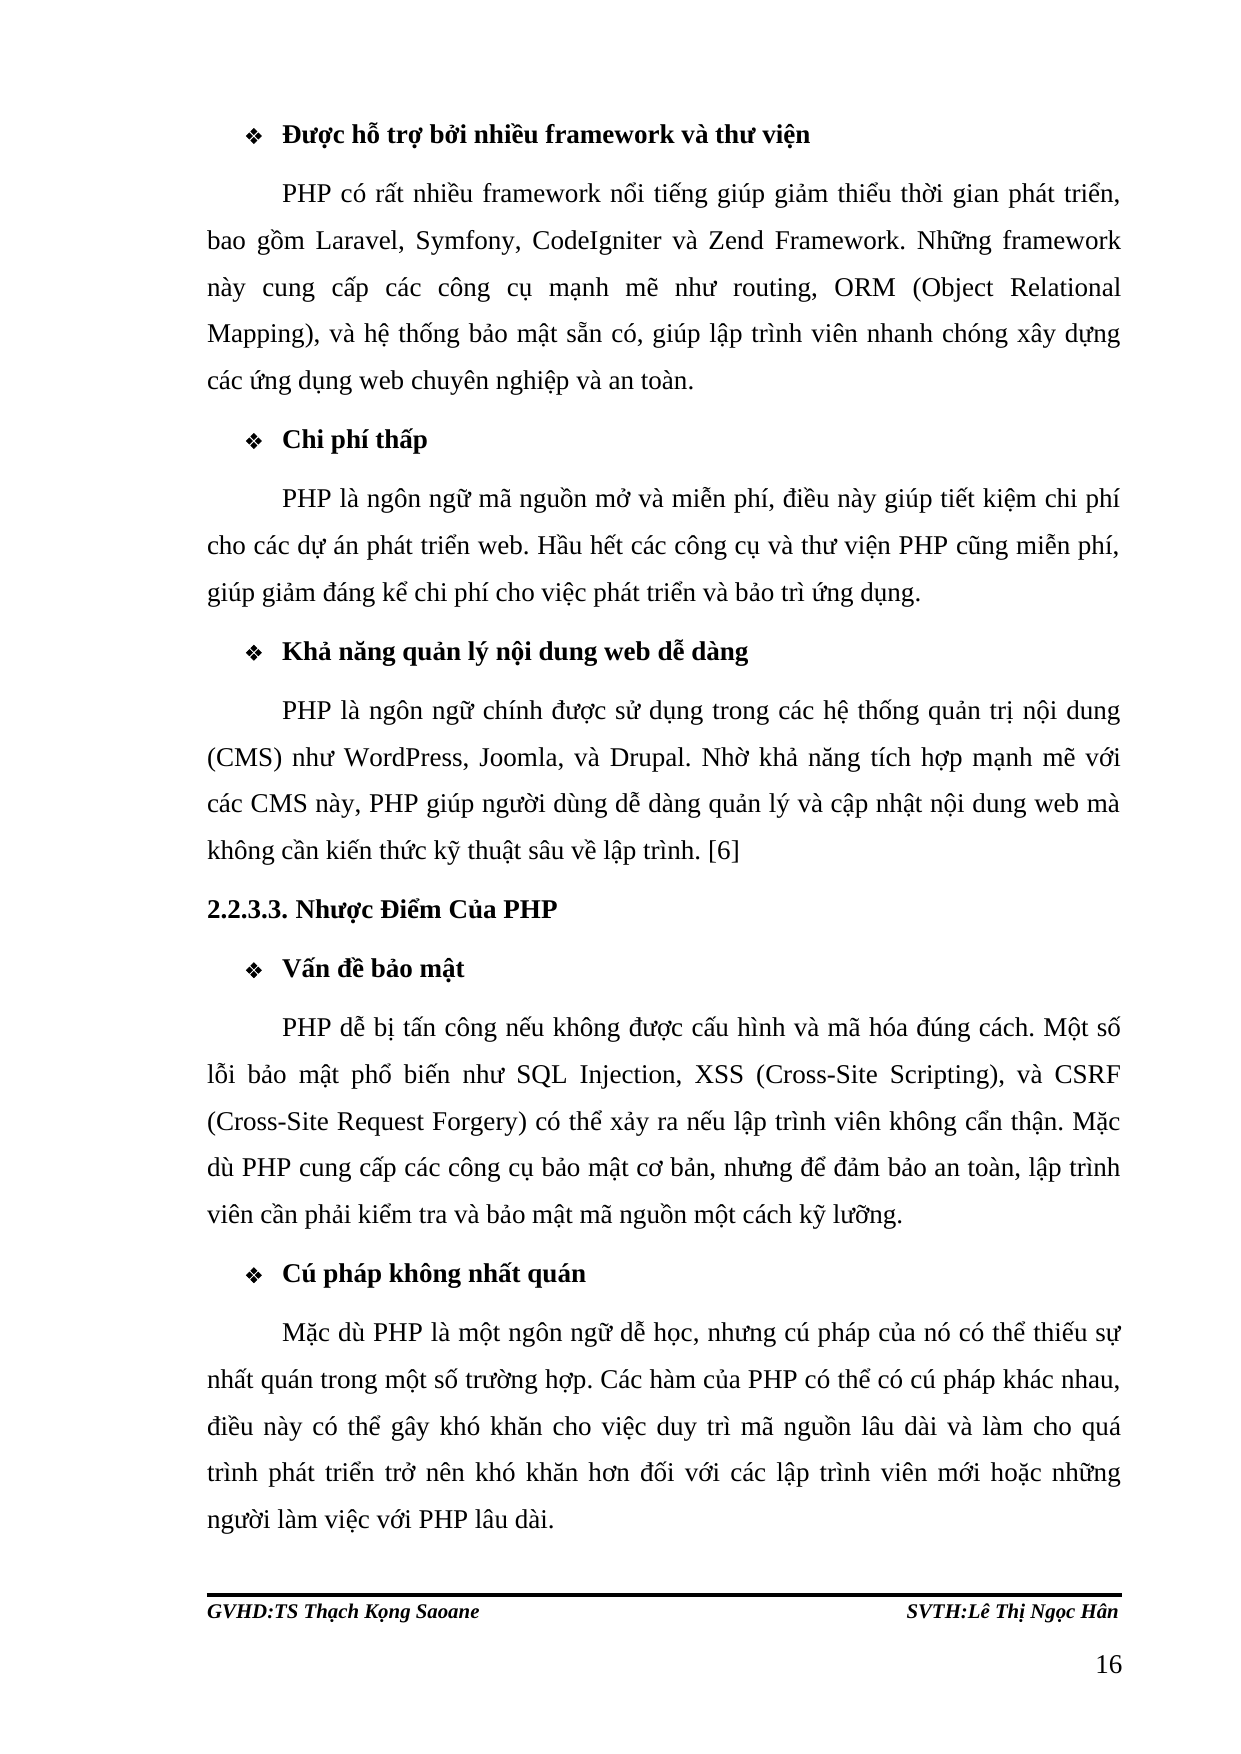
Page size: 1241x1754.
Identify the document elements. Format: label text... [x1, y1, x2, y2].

list Cú pháp không nhất quán [244, 1257, 1122, 1288]
list Khả năng quản lý nội dung web dễ dàng [244, 635, 1122, 666]
text PHP dễ bị tấn công nếu không được cấu hình và mã hóa đúng cách. Một số lỗi bảo mật phổ biến như SQL Injection, XSS (Cross-Site Scripting), và CSRF (Cross-Site Request Forgery) có thể xảy ra nếu lập trình viên không cẩn thận. Mặc dù PHP cung cấp các công cụ bảo mật cơ bản, nhưng để đảm bảo an toàn, lập trình viên cần phải kiểm tra và bảo mật mã nguồn một cách kỹ lưỡng. [207, 1011, 1122, 1229]
list Nhược Điểm Của PHP [207, 893, 1122, 924]
text PHP có rất nhiều framework nổi tiếng giúp giảm thiểu thời gian phát triển, bao gồm Laravel, Symfony, CodeIgniter và Zend Framework. Những framework này cung cấp các công cụ mạnh mẽ như routing, ORM (Object Relational Mapping), và hệ thống bảo mật sẵn có, giúp lập trình viên nhanh chóng xây dựng các ứng dụng web chuyên nghiệp và an toàn. [207, 177, 1122, 395]
list Được hỗ trợ bởi nhiều framework và thư viện [244, 118, 1122, 149]
list Vấn đề bảo mật [244, 952, 1122, 983]
text PHP là ngôn ngữ mã nguồn mở và miễn phí, điều này giúp tiết kiệm chi phí cho các dự án phát triển web. Hầu hết các công cụ và thư viện PHP cũng miễn phí, giúp giảm đáng kể chi phí cho việc phát triển và bảo trì ứng dụng. [207, 482, 1122, 607]
text Mặc dù PHP là một ngôn ngữ dễ học, nhưng cú pháp của nó có thể thiếu sự nhất quán trong một số trường hợp. Các hàm của PHP có thể có cú pháp khác nhau, điều này có thể gây khó khăn cho việc duy trì mã nguồn lâu dài và làm cho quá trình phát triển trở nên khó khăn hơn đối với các lập trình viên mới hoặc những người làm việc với PHP lâu dài. [207, 1316, 1122, 1534]
text PHP là ngôn ngữ chính được sử dụng trong các hệ thống quản trị nội dung (CMS) như WordPress, Joomla, và Drupal. Nhờ khả năng tích hợp mạnh mẽ với các CMS này, PHP giúp người dùng dễ dàng quản lý và cập nhật nội dung web mà không cần kiến thức kỹ thuật sâu về lập trình. [207, 694, 1122, 865]
list Chi phí thấp [244, 423, 1122, 454]
